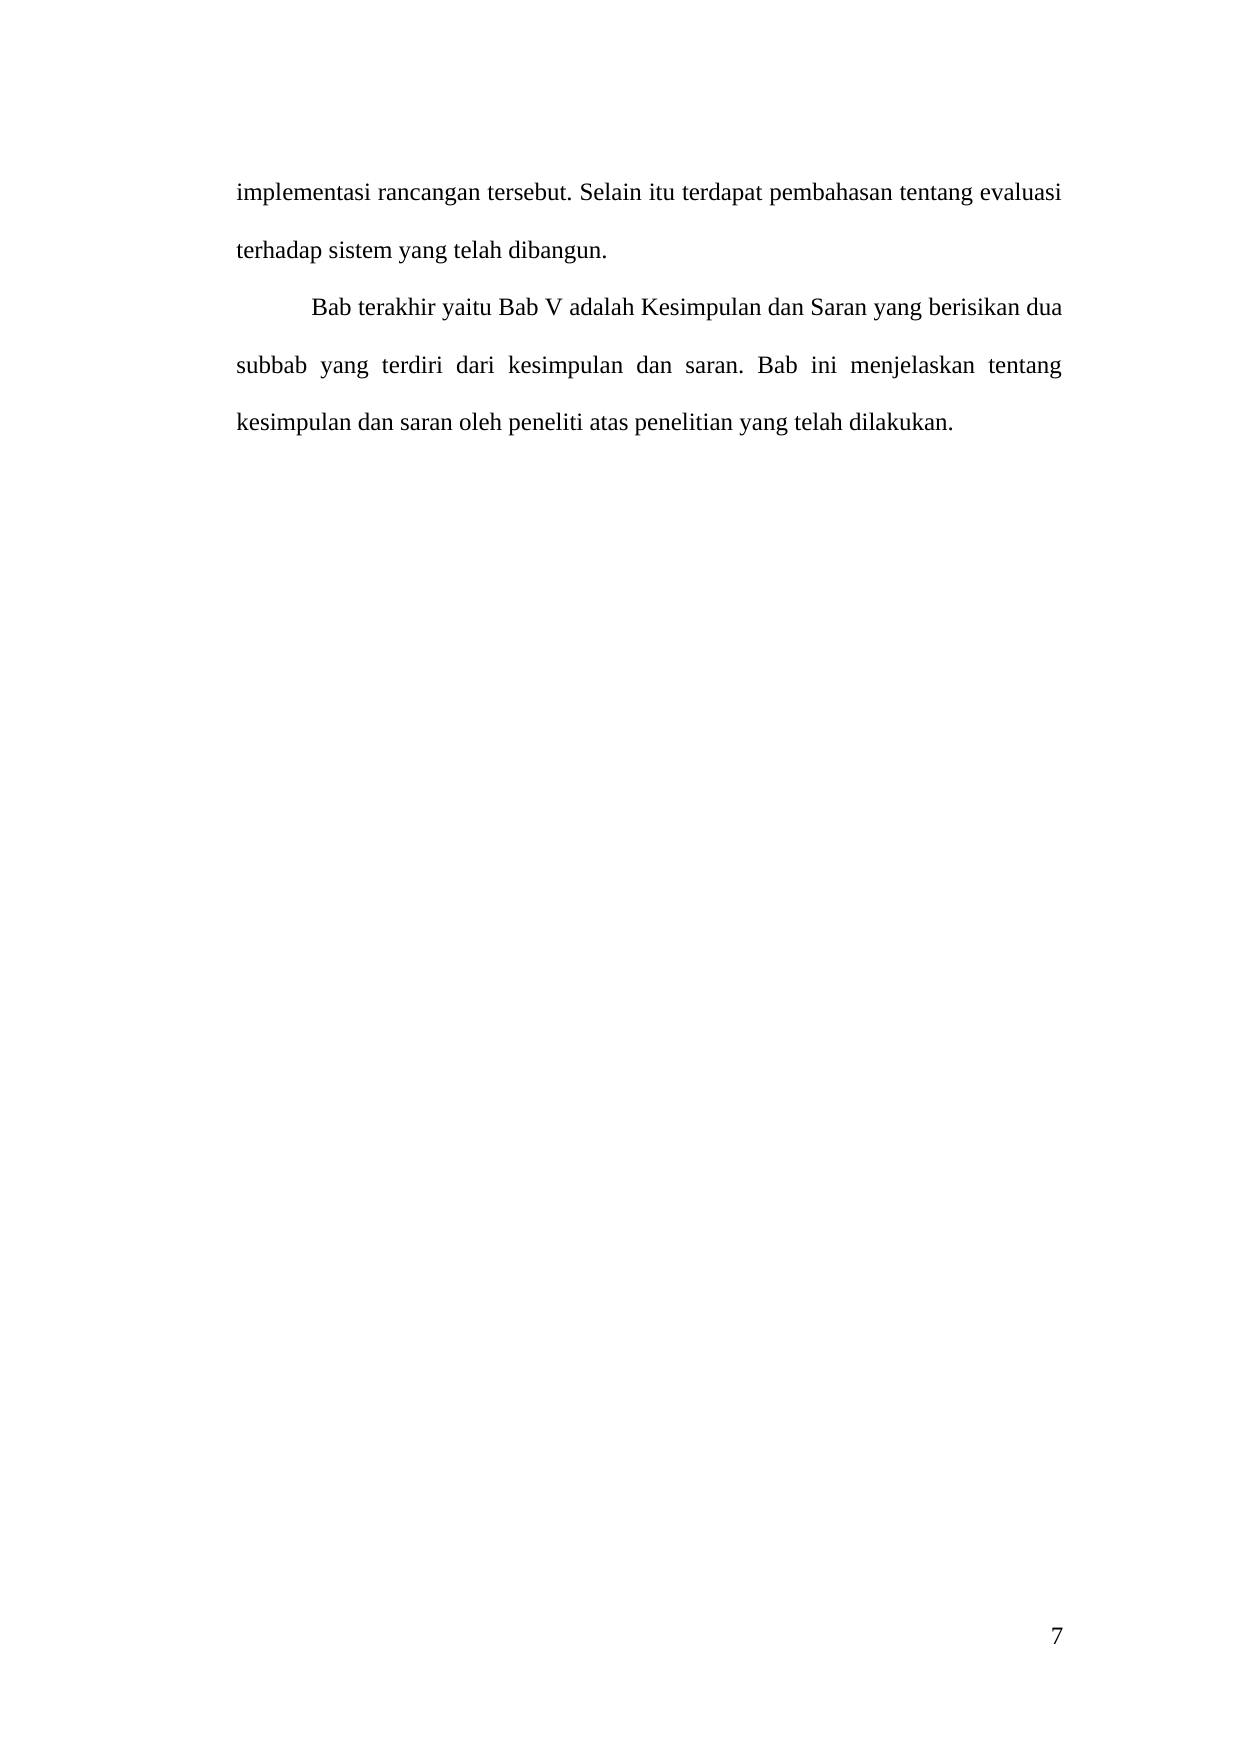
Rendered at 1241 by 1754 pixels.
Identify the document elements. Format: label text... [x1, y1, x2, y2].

text Bab terakhir yaitu Bab V adalah Kesimpulan dan Saran yang berisikan dua subbab yang terdiri dari kesimpulan dan saran. Bab ini menjelaskan tentang kesimpulan dan saran oleh peneliti atas penelitian yang telah dilakukan. [236, 292, 1063, 436]
